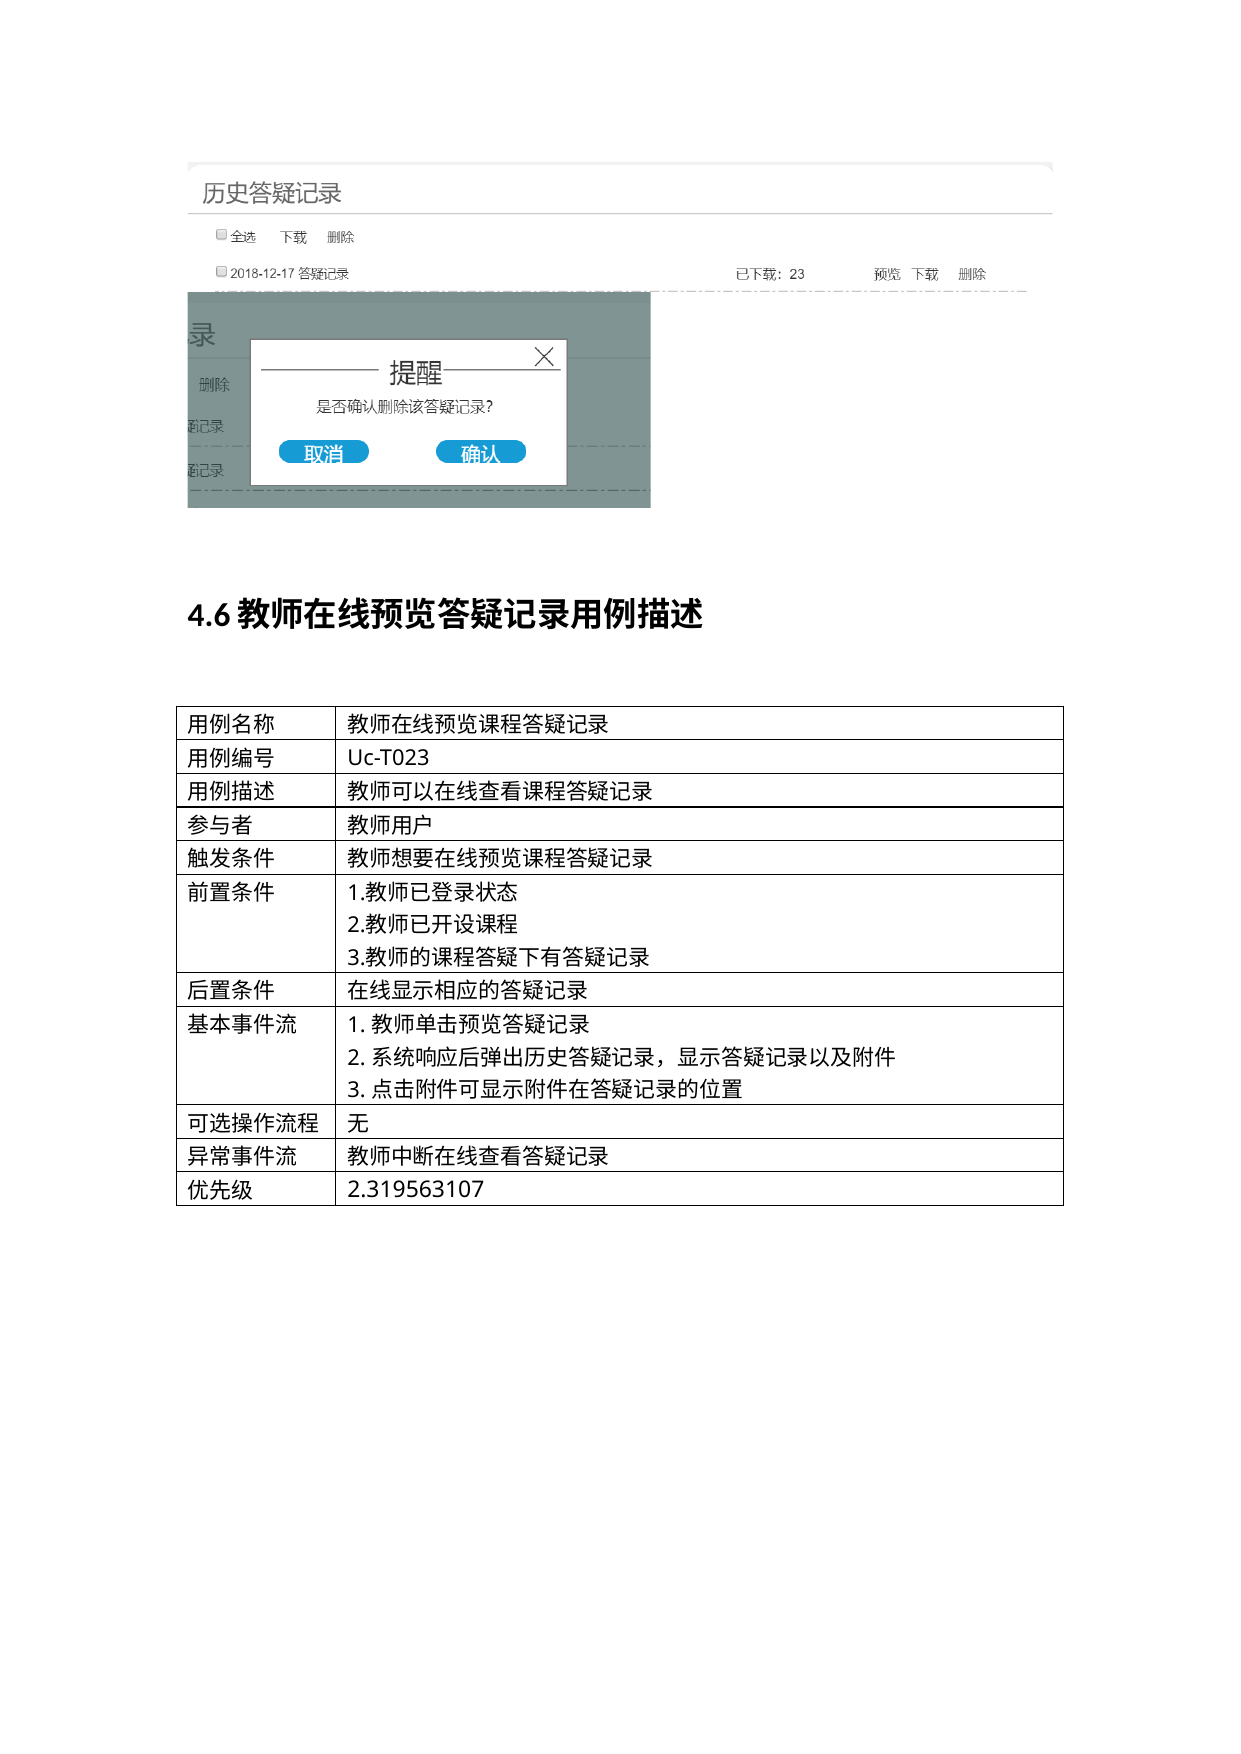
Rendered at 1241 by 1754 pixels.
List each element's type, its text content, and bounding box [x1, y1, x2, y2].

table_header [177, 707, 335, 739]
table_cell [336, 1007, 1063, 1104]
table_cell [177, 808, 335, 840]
subtitle 4.6教师在线预览答疑记录用例描述 [187, 579, 1053, 644]
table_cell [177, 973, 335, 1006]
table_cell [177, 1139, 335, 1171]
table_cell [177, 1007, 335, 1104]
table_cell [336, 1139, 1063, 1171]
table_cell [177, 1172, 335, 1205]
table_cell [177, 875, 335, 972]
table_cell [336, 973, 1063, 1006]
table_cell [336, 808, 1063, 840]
picture [187, 162, 1053, 508]
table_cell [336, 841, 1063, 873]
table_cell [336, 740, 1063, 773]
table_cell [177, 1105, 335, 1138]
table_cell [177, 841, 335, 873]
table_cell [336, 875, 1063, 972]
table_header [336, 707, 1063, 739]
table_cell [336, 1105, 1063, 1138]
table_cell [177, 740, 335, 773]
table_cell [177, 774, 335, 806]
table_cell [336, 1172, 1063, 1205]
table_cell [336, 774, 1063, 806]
